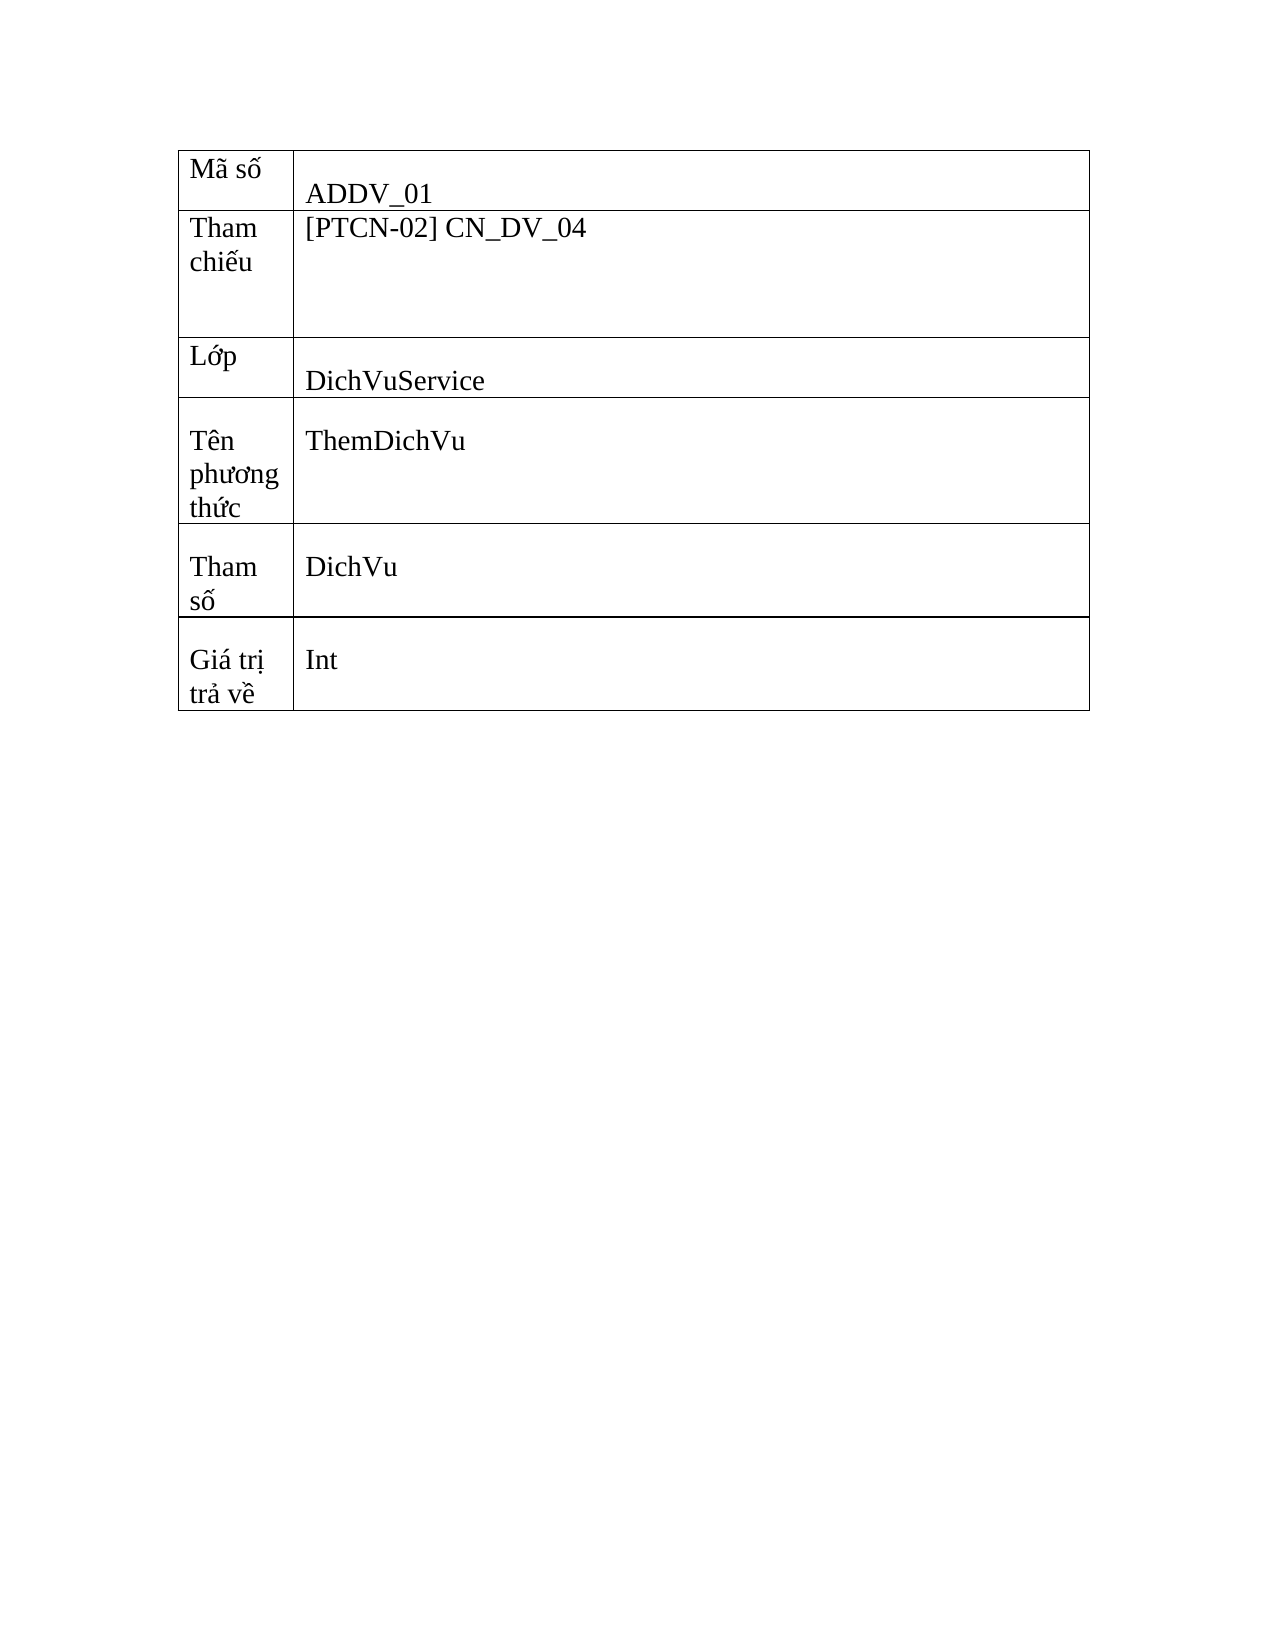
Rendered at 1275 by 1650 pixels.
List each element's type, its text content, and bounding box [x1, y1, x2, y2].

table_cell Tham số [179, 524, 293, 616]
table_header Mã số [179, 151, 293, 209]
table_cell DichVu [294, 524, 1089, 616]
table_cell [PTCN-02] CN_DV_04 [294, 211, 1089, 337]
table_cell Giá trị trả về [179, 618, 293, 709]
table_cell Tham chiếu [179, 211, 293, 337]
table_cell Tên phương thức [179, 398, 293, 523]
table_cell Int [294, 618, 1089, 709]
table_cell Lớp [179, 338, 293, 397]
table_cell ThemDichVu [294, 398, 1089, 523]
table_header ADDV_01 [294, 151, 1089, 209]
table_cell DichVuService [294, 338, 1089, 397]
